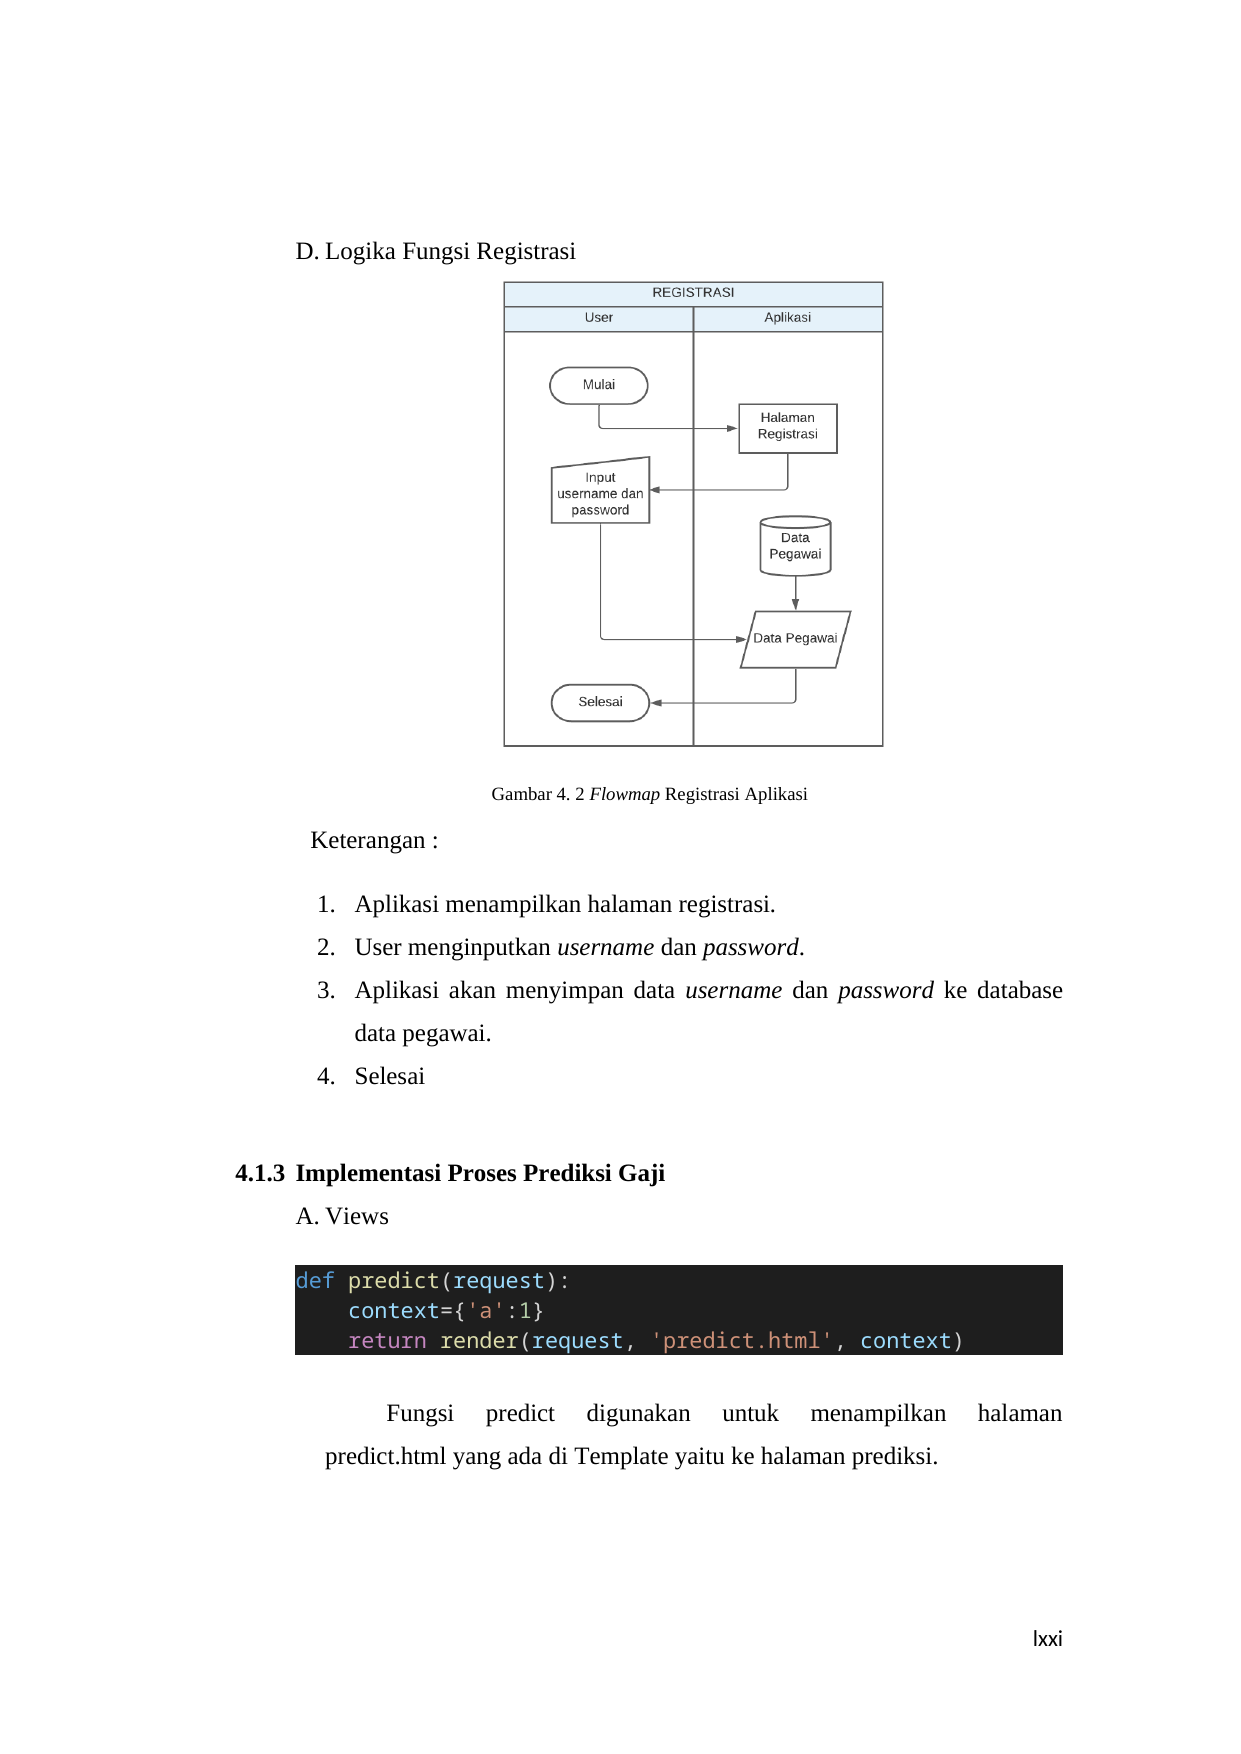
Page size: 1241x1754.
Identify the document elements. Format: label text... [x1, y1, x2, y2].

subtitle Implementasi Proses Prediksi Gaji [235, 1158, 1063, 1187]
text Keterangan : [310, 825, 1063, 854]
picture [501, 279, 887, 748]
list Views [295, 1201, 1063, 1230]
list Aplikasi menampilkan halaman registrasi. [317, 889, 1063, 918]
list User menginputkan username dan password. [317, 932, 1063, 961]
text context={'a':1} [295, 1295, 1063, 1325]
list Fungsi predict digunakan untuk menampilkan halaman predict.html yang ada di Template yaitu ke halaman prediksi. [325, 1398, 1063, 1470]
list Logika Fungsi Registrasi [295, 236, 1063, 265]
list Aplikasi akan menyimpan data username dan password ke database data pegawai. [317, 975, 1063, 1047]
text def predict(request): [295, 1265, 1063, 1295]
text Gambar 4. 2 Flowmap Registrasi Aplikasi [236, 782, 1063, 804]
list Selesai [317, 1061, 1063, 1090]
text return render(request, 'predict.html', context) [295, 1325, 1063, 1355]
